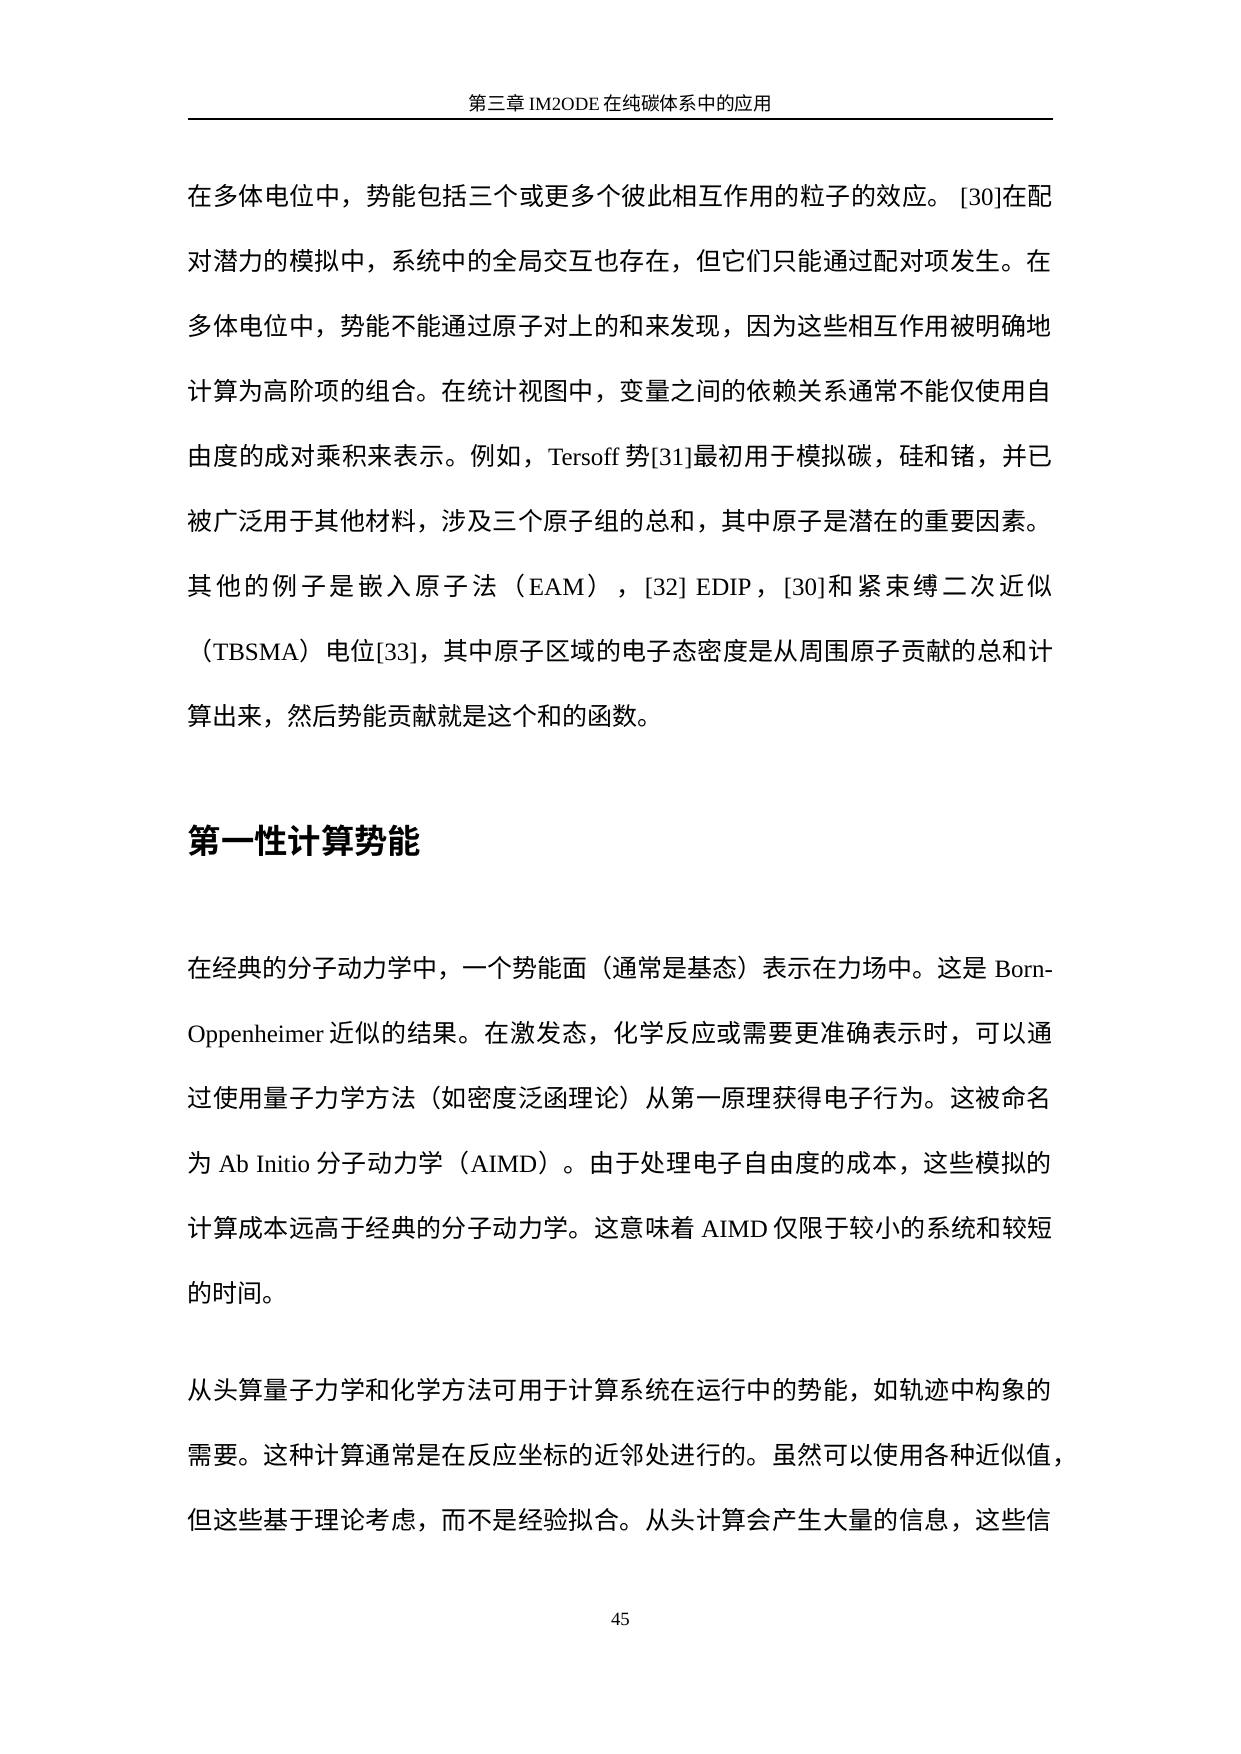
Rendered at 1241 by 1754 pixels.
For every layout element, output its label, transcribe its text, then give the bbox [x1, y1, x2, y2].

subtitle 第一性计算势能 [187, 807, 1053, 872]
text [187, 1356, 1053, 1551]
text 在经典的分子动力学中，一个势能面（通常是基态）表示在力场中。这是Born-Oppenheimer近似的结果。在激发态，化学反应或需要更准确表示时，可以通过使用量子力学方法（如密度泛函理论）从第一原理获得电子行为。这被命名为Ab Initio分子动力学（AIMD）。由于处理电子自由度的成本，这些模拟的计算成本远高于经典的分子动力学。这意味着AIMD仅限于较小的系统和较短的时间。 [187, 934, 1053, 1324]
text 在多体电位中，势能包括三个或更多个彼此相互作用的粒子的效应。 [30]在配对潜力的模拟中，系统中的全局交互也存在，但它们只能通过配对项发生。在多体电位中，势能不能通过原子对上的和来发现，因为这些相互作用被明确地计算为高阶项的组合。在统计视图中，变量之间的依赖关系通常不能仅使用自由度的成对乘积来表示。例如，Tersoff势[31]最初用于模拟碳，硅和锗，并已被广泛用于其他材料，涉及三个原子组的总和，其中原子是潜在的重要因素。其他的例子是嵌入原子法（EAM），[32] EDIP，[30]和紧束缚二次近似（TBSMA）电位[33]，其中原子区域的电子态密度是从周围原子贡献的总和计算出来，然后势能贡献就是这个和的函数。 [187, 162, 1053, 747]
